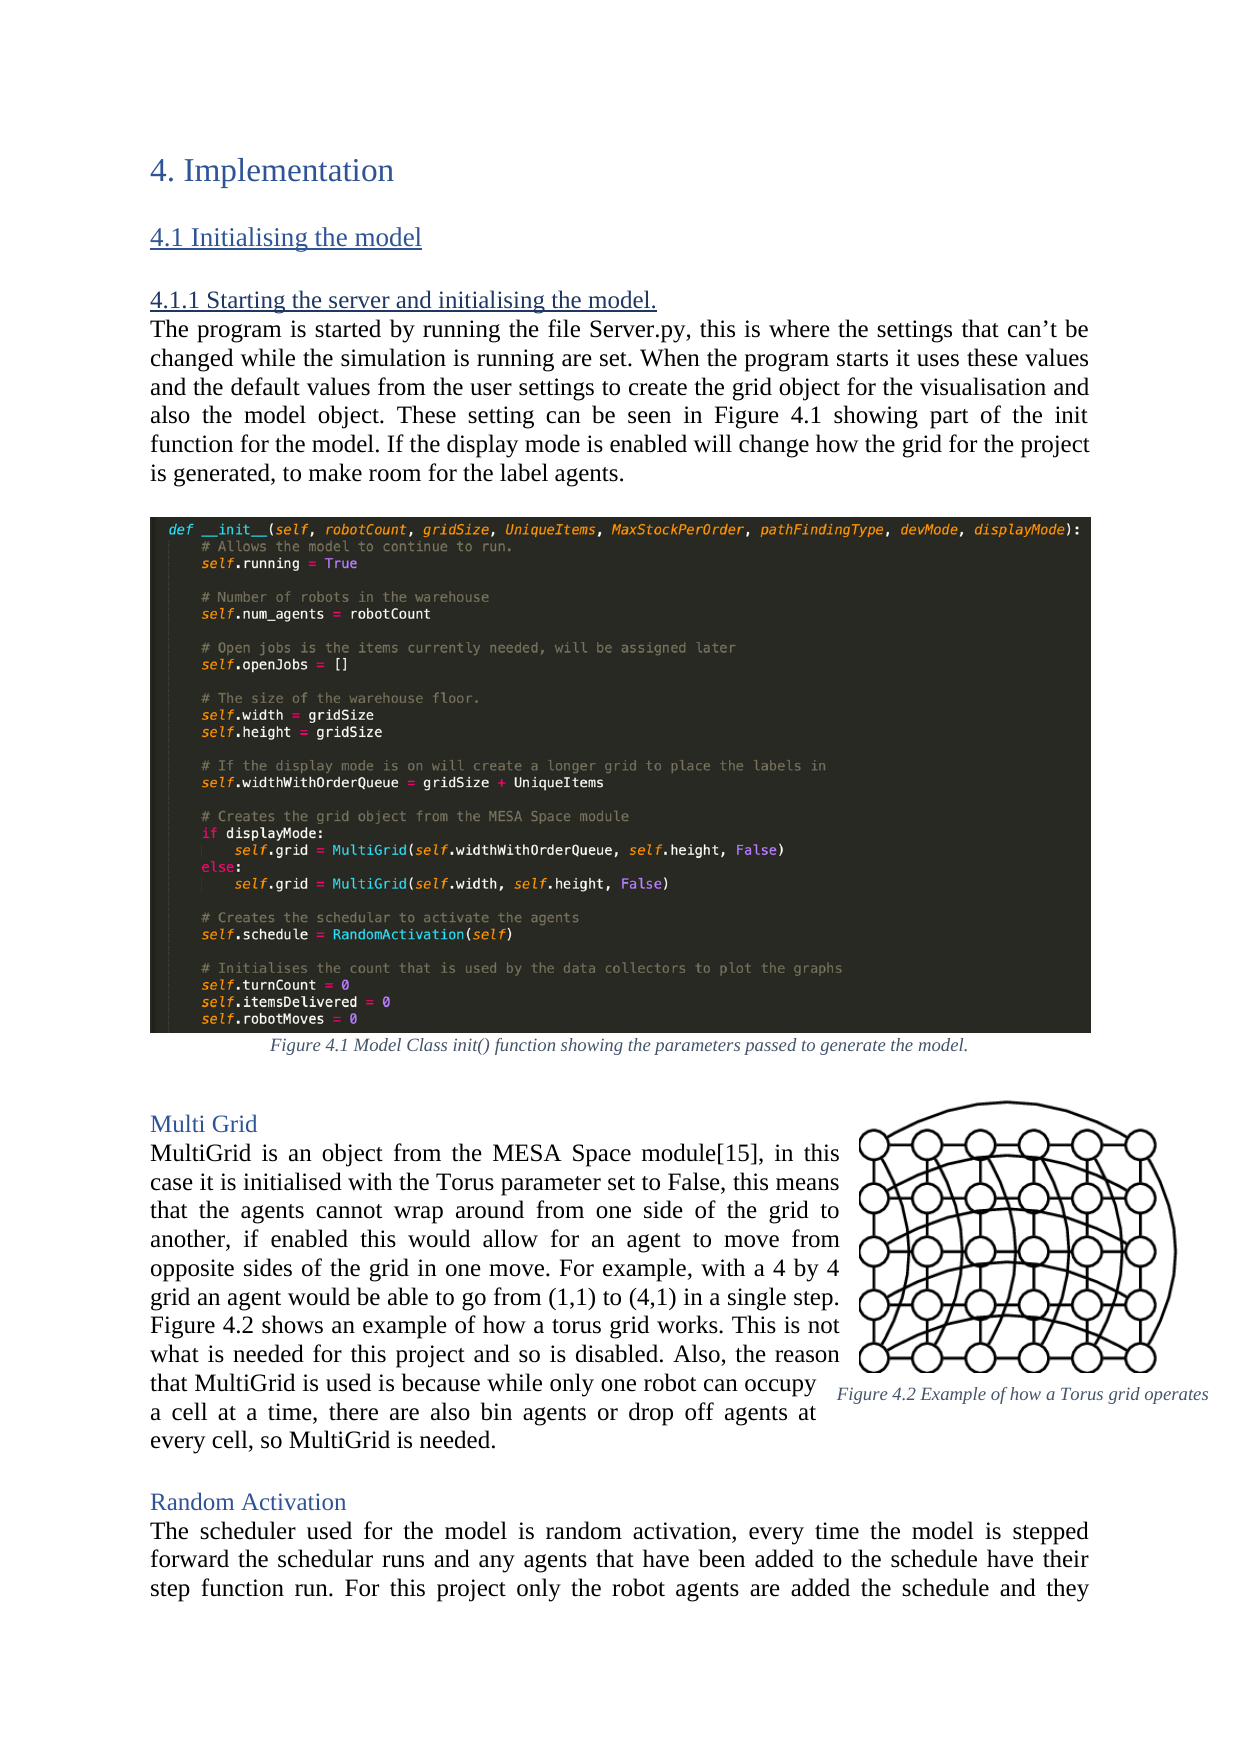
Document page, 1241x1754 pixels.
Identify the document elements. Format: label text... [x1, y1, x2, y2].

subtitle 4.1.1 Starting the server and initialising the model. [150, 285, 1090, 314]
subtitle 4.1 Initialising the model [150, 221, 1090, 252]
subtitle 4. Implementation [150, 150, 1090, 188]
subtitle Random Activation [150, 1487, 1090, 1516]
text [150, 1516, 1090, 1602]
picture [859, 1091, 1185, 1373]
subtitle Multi Grid [150, 1109, 859, 1138]
text The program is started by running the file Server.py, this is where the settings that can’t be changed while the simulation is running are set. When the program starts it uses these values and the default values from the user settings to create the grid object for the visualisation and also the model object. These setting can be seen in Figure 4.1 showing part of the init function for the model. If the display mode is enabled will change how the grid for the project is generated, to make room for the label agents. [150, 314, 1090, 487]
text MultiGrid is an object from the MESA Space module[15], in this case it is initialised with the Torus parameter set to False, this means that the agents cannot wrap around from one side of the grid to another, if enabled this would allow for an agent to move from opposite sides of the grid in one move. For example, with a 4 by 4 grid an agent would be able to go from (1,1) to (4,1) in a single step. Figure 4.2 shows an example of how a torus grid works. This is not what is needed for this project and so is disabled. Also, the reason that MultiGrid is used is because while only one robot can occupy a cell at a time, there are also bin agents or drop off agents at every cell, so MultiGrid is needed. [150, 1138, 1090, 1454]
picture [150, 517, 1091, 1033]
